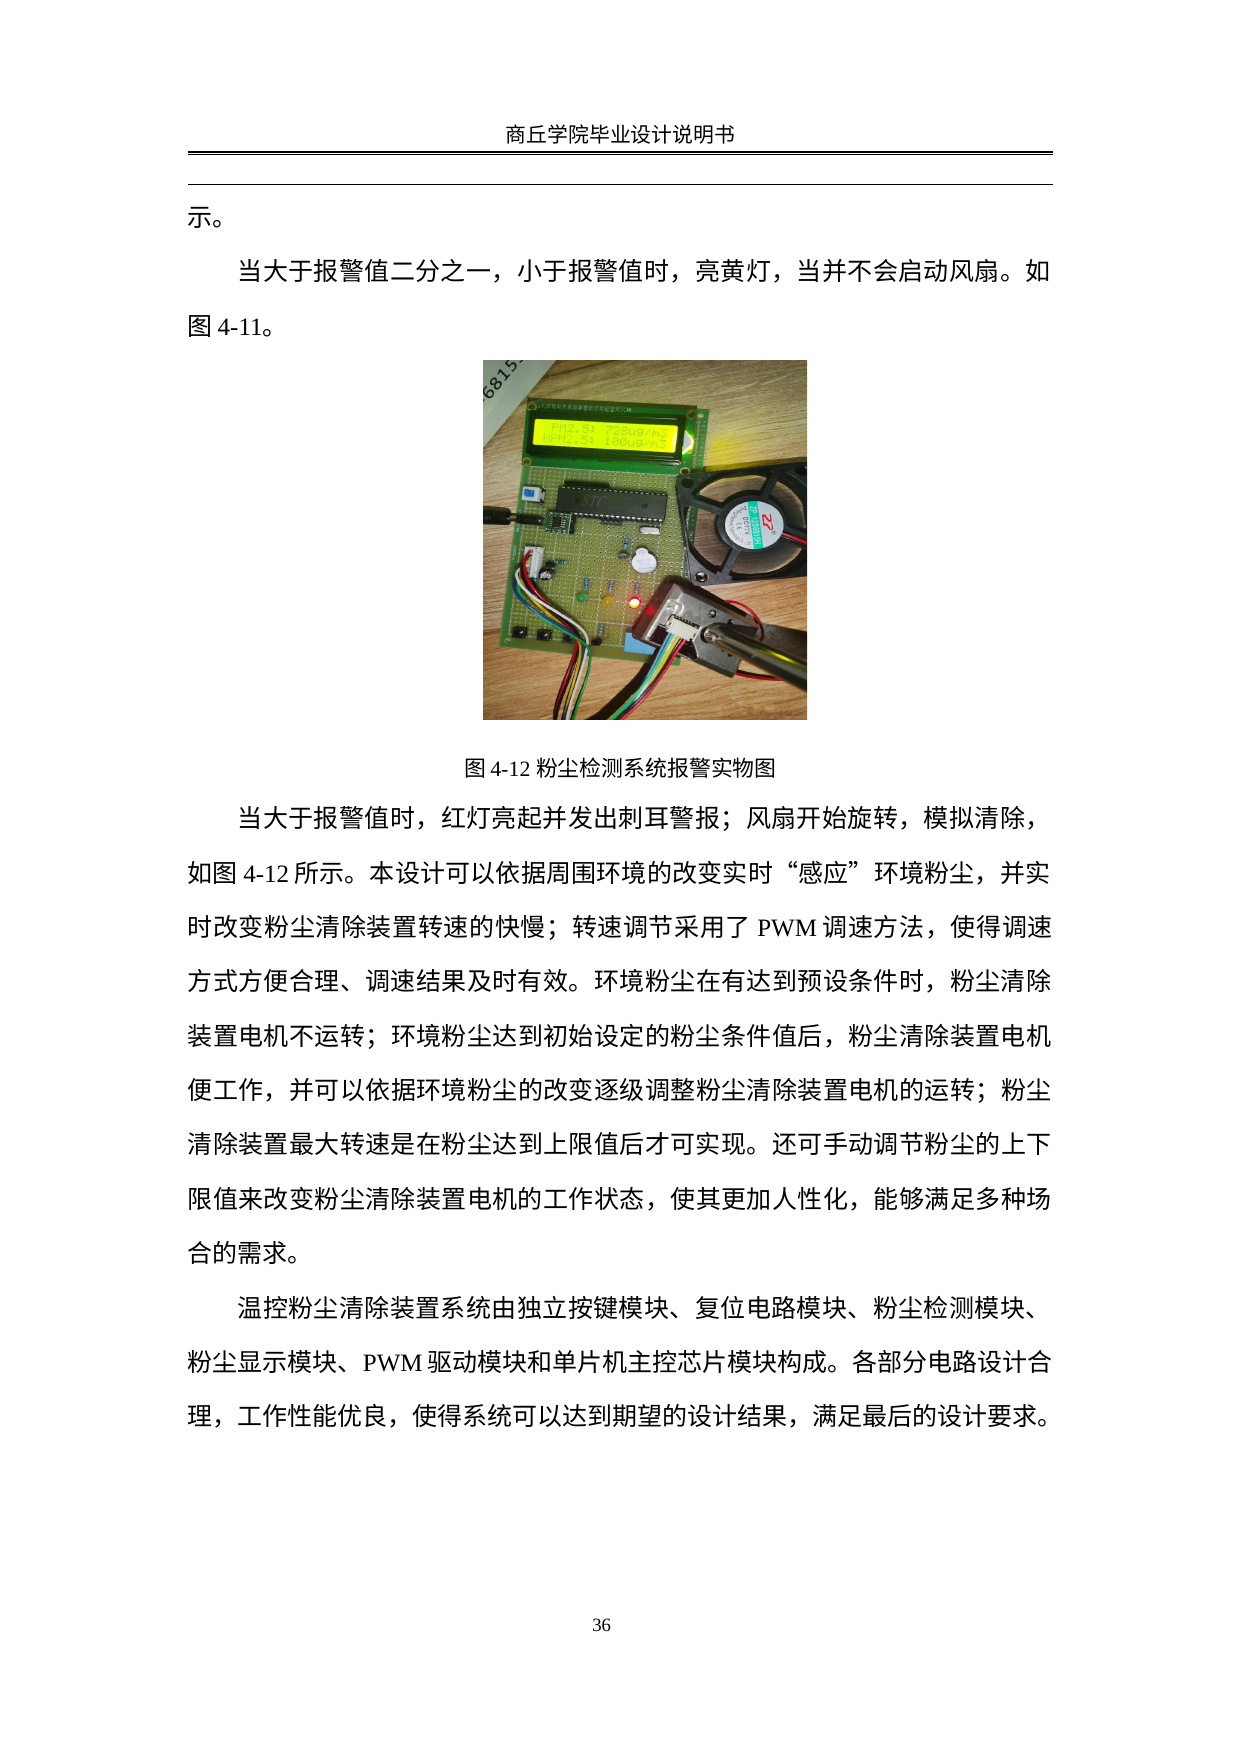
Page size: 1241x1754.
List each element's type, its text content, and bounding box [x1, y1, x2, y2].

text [187, 197, 1053, 233]
text 图4-12 粉尘检测系统报警实物图 [187, 750, 1053, 783]
text 当大于报警值二分之一，小于报警值时，亮黄灯，当并不会启动风扇。如图4-11。 [187, 252, 1053, 342]
text 温控粉尘清除装置系统由独立按键模块、复位电路模块、粉尘检测模块、粉尘显示模块、PWM驱动模块和单片机主控芯片模块构成。各部分电路设计合理，工作性能优良，使得系统可以达到期望的设计结果，满足最后的设计要求。 [187, 1288, 1053, 1433]
picture [483, 360, 808, 720]
text 当大于报警值时，红灯亮起并发出刺耳警报；风扇开始旋转，模拟清除，如图4-12所示。本设计可以依据周围环境的改变实时“感应”环境粉尘，并实时改变粉尘清除装置转速的快慢；转速调节采用了PWM调速方法，使得调速方式方便合理、调速结果及时有效。环境粉尘在有达到预设条件时，粉尘清除装置电机不运转；环境粉尘达到初始设定的粉尘条件值后，粉尘清除装置电机便工作，并可以依据环境粉尘的改变逐级调整粉尘清除装置电机的运转；粉尘清除装置最大转速是在粉尘达到上限值后才可实现。还可手动调节粉尘的上下限值来改变粉尘清除装置电机的工作状态，使其更加人性化，能够满足多种场合的需求。 [187, 799, 1053, 1270]
